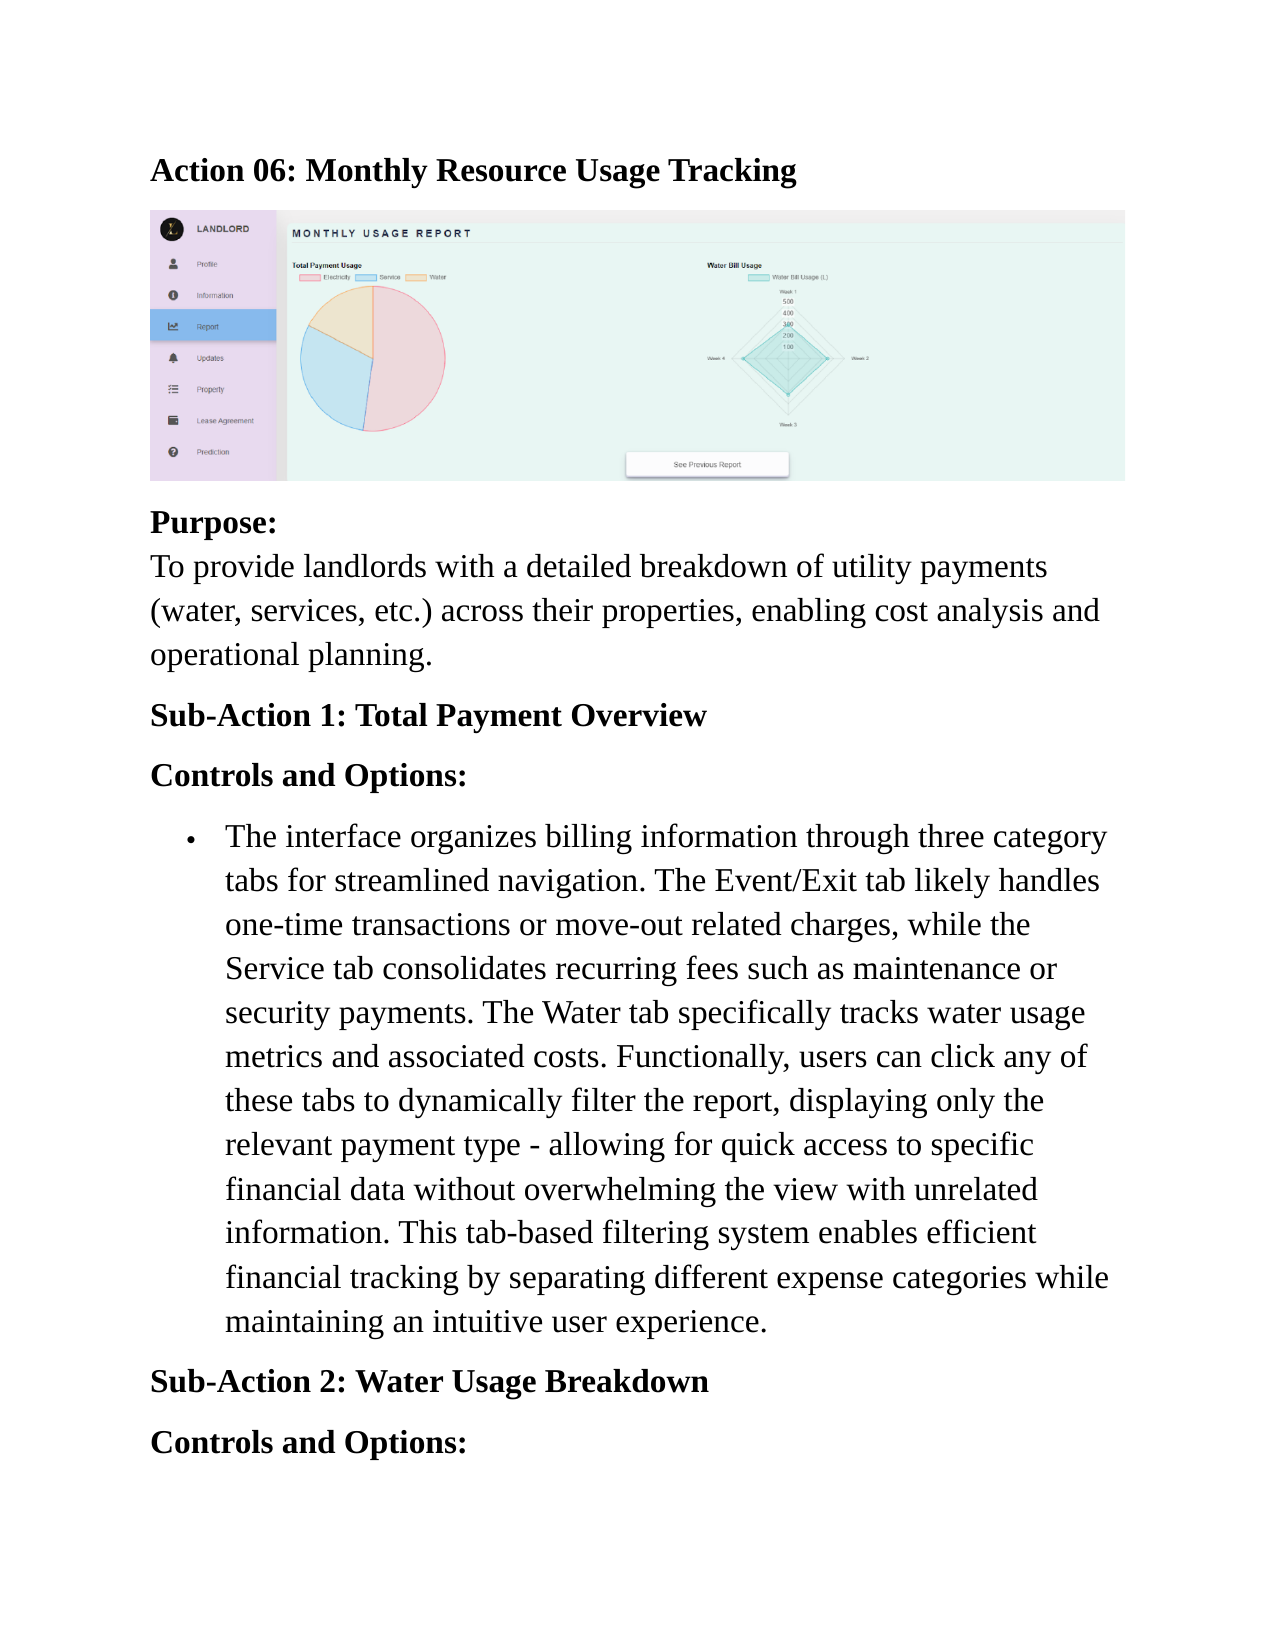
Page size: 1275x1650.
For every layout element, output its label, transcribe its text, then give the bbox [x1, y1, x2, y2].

text Sub-Action 2: Water Usage Breakdown [150, 1362, 1125, 1400]
list The interface organizes billing information through three category tabs for streamlined navigation. The Event/Exit tab likely handles one-time transactions or move-out related charges, while the Service tab consolidates recurring fees such as maintenance or security payments. The Water tab specifically tracks water usage metrics and associated costs. Functionally, users can click any of these tabs to dynamically filter the report, displaying only the relevant payment type - allowing for quick access to specific financial data without overwhelming the view with unrelated information. This tab-based filtering system enables efficient financial tracking by separating different expense categories while maintaining an intuitive user experience. [187, 816, 1125, 1339]
text Controls and Options: [150, 1422, 1125, 1461]
text Controls and Options: [150, 756, 1125, 794]
text Purpose: To provide landlords with a detailed breakdown of utility payments (water, services, etc.) across their properties, enabling cost analysis and operational planning. [150, 502, 1125, 672]
picture [150, 210, 1125, 481]
text Action 06: Monthly Resource Usage Tracking [150, 150, 1125, 188]
text Sub-Action 1: Total Payment Overview [150, 695, 1125, 733]
